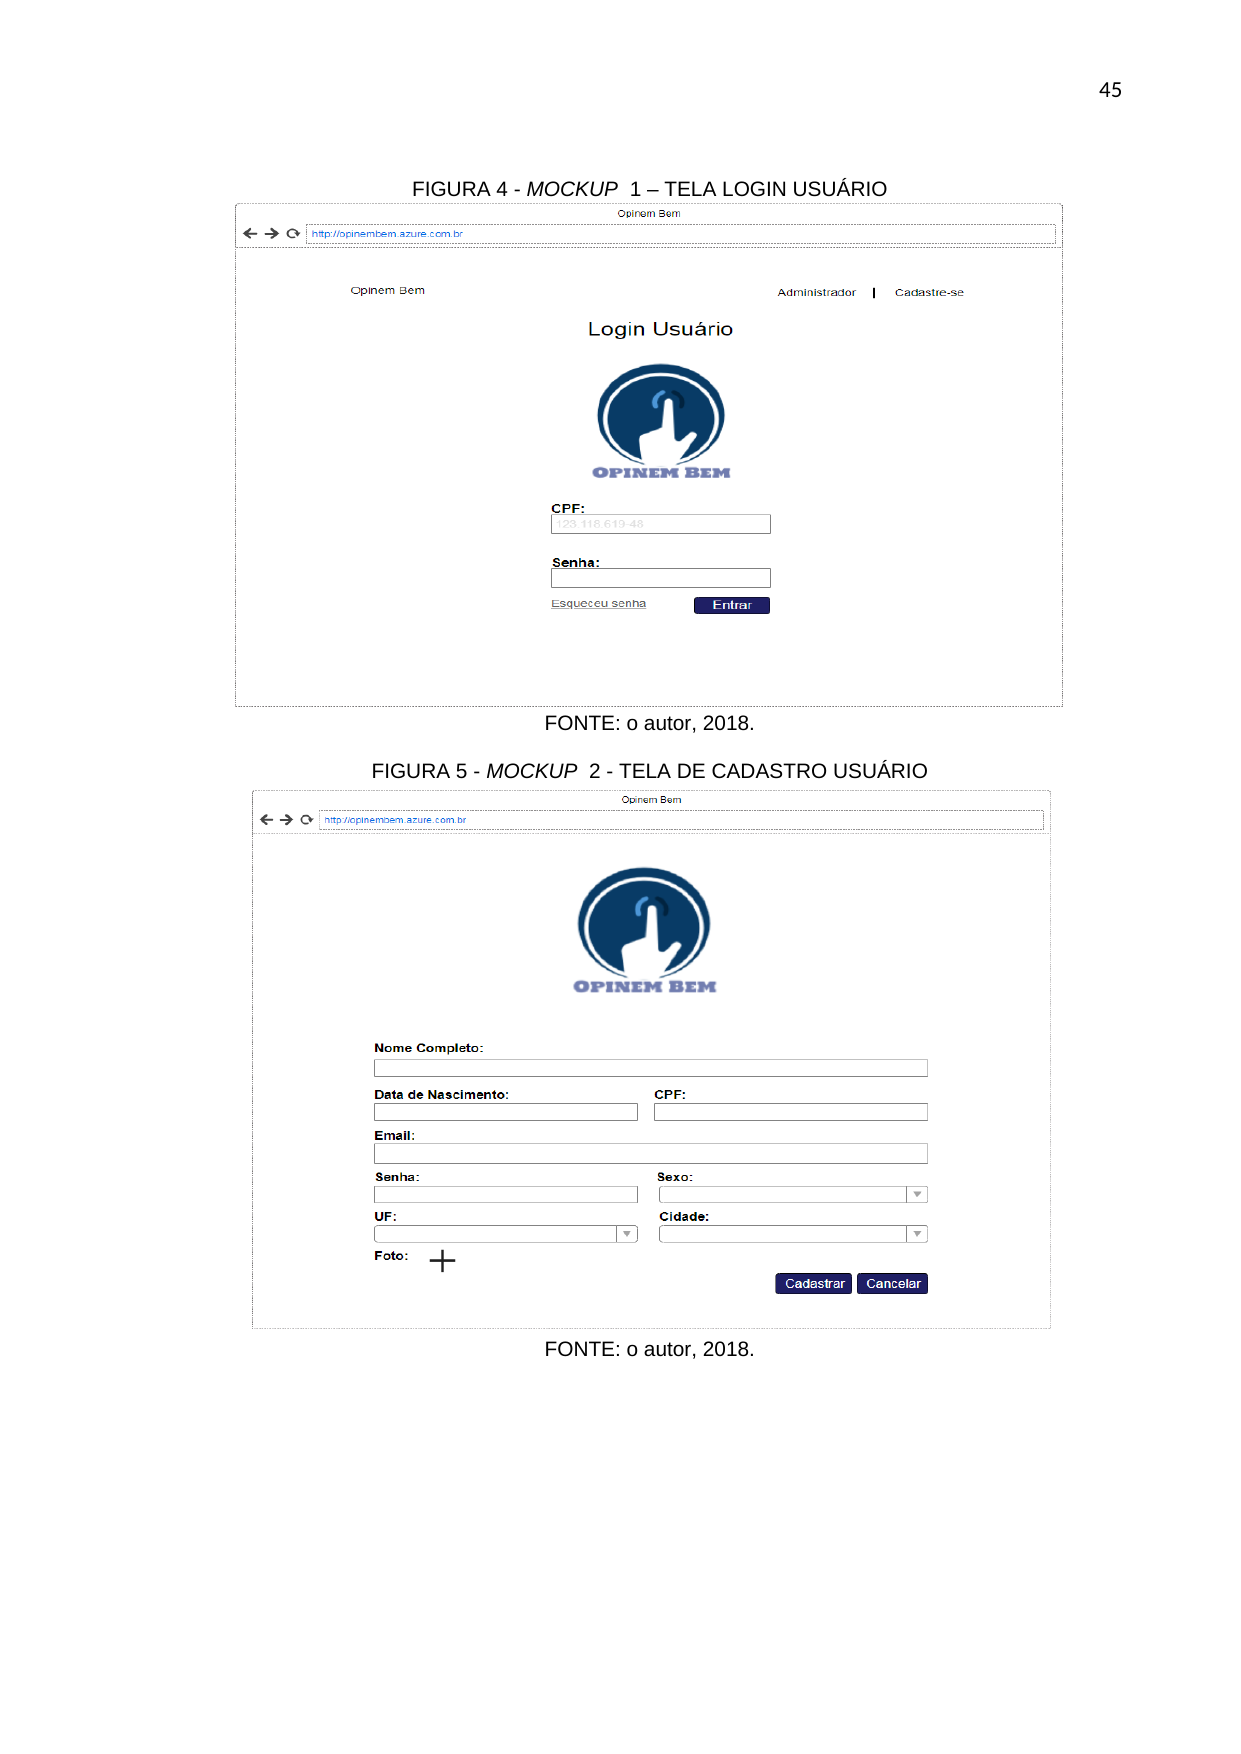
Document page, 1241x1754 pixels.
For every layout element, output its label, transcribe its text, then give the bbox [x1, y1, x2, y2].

text FONTE: o autor, 2018. [177, 711, 1122, 734]
picture [231, 201, 1068, 711]
picture [244, 782, 1055, 1337]
text FONTE: o autor, 2018. [177, 1336, 1122, 1360]
